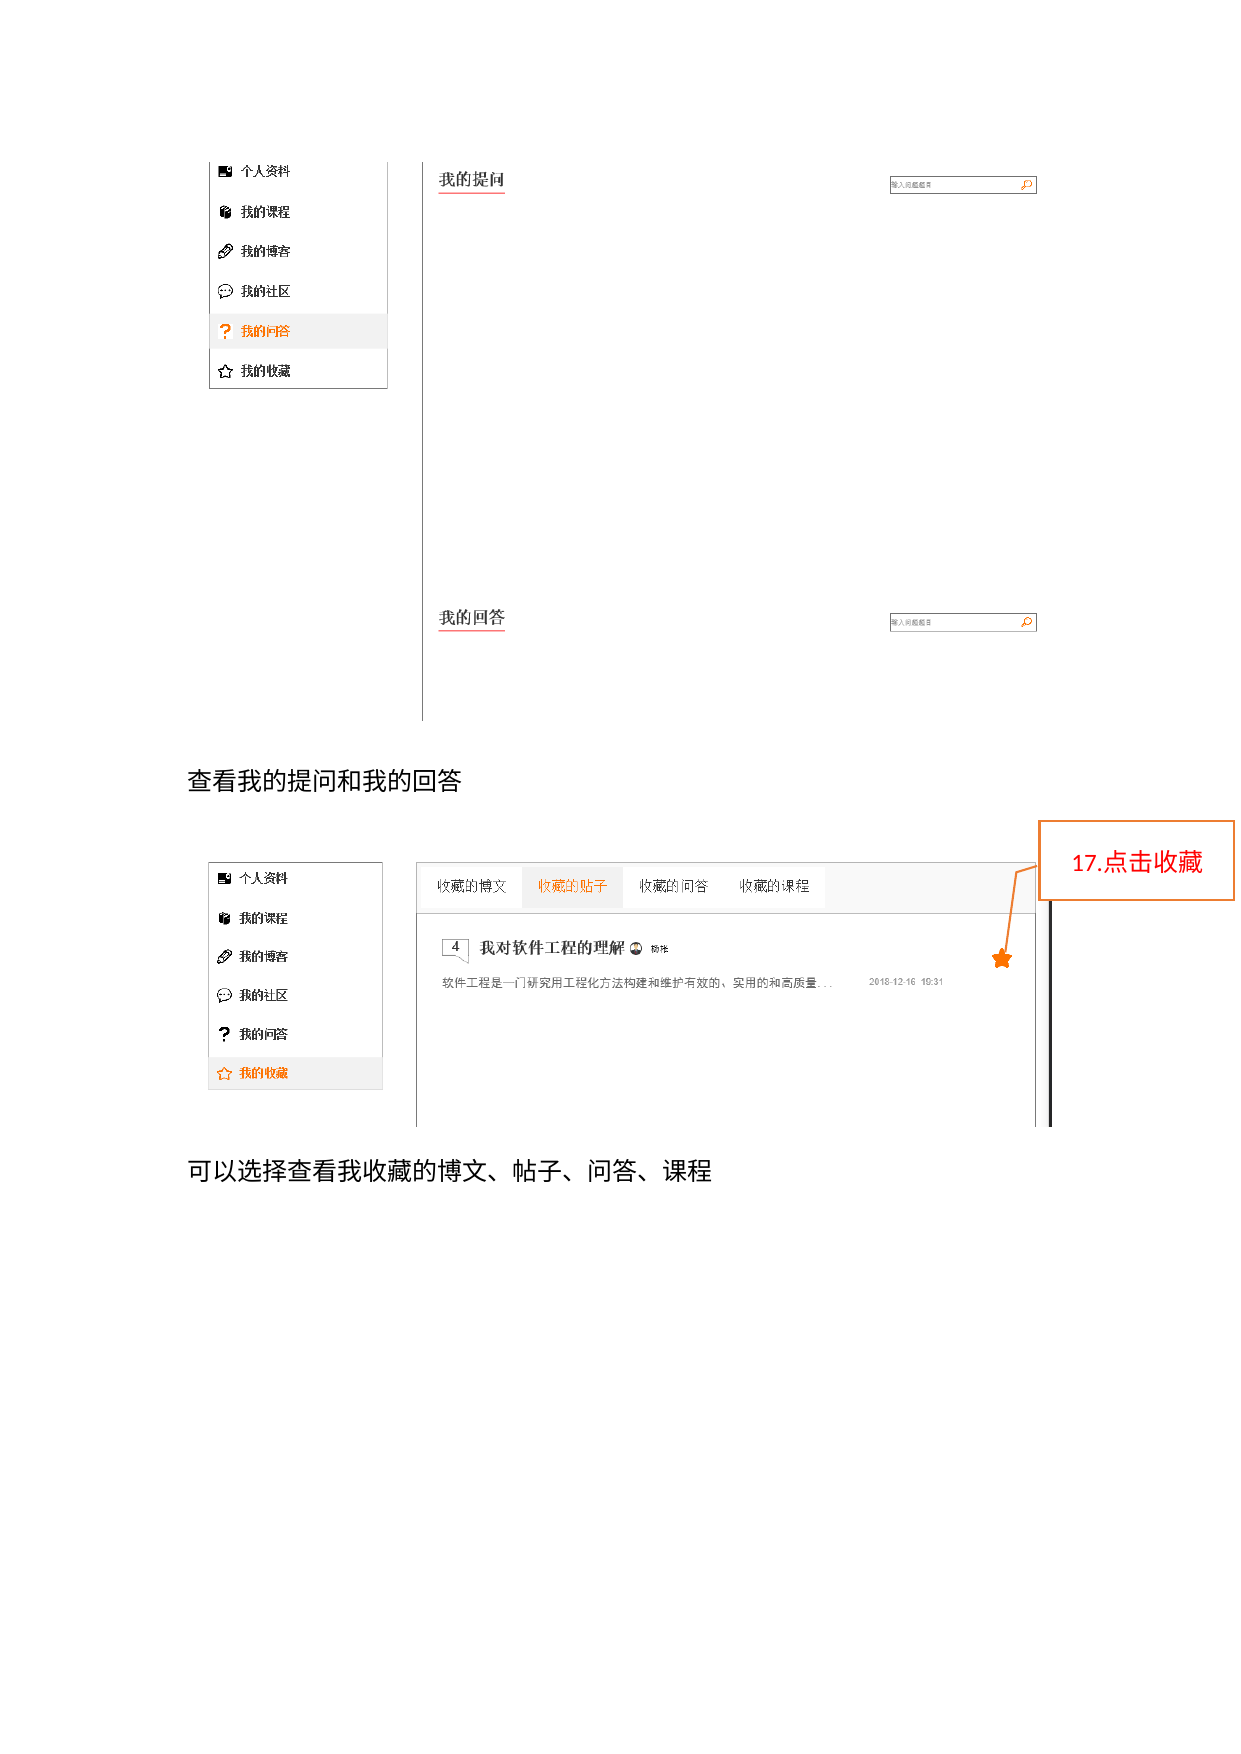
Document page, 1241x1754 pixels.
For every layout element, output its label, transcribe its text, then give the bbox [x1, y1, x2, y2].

text 可以选择查看我收藏的博文、帖子、问答、课程 [187, 1137, 1053, 1202]
picture [187, 162, 1053, 721]
text 查看我的提问和我的回答 [187, 747, 1053, 812]
picture [187, 844, 1052, 1127]
